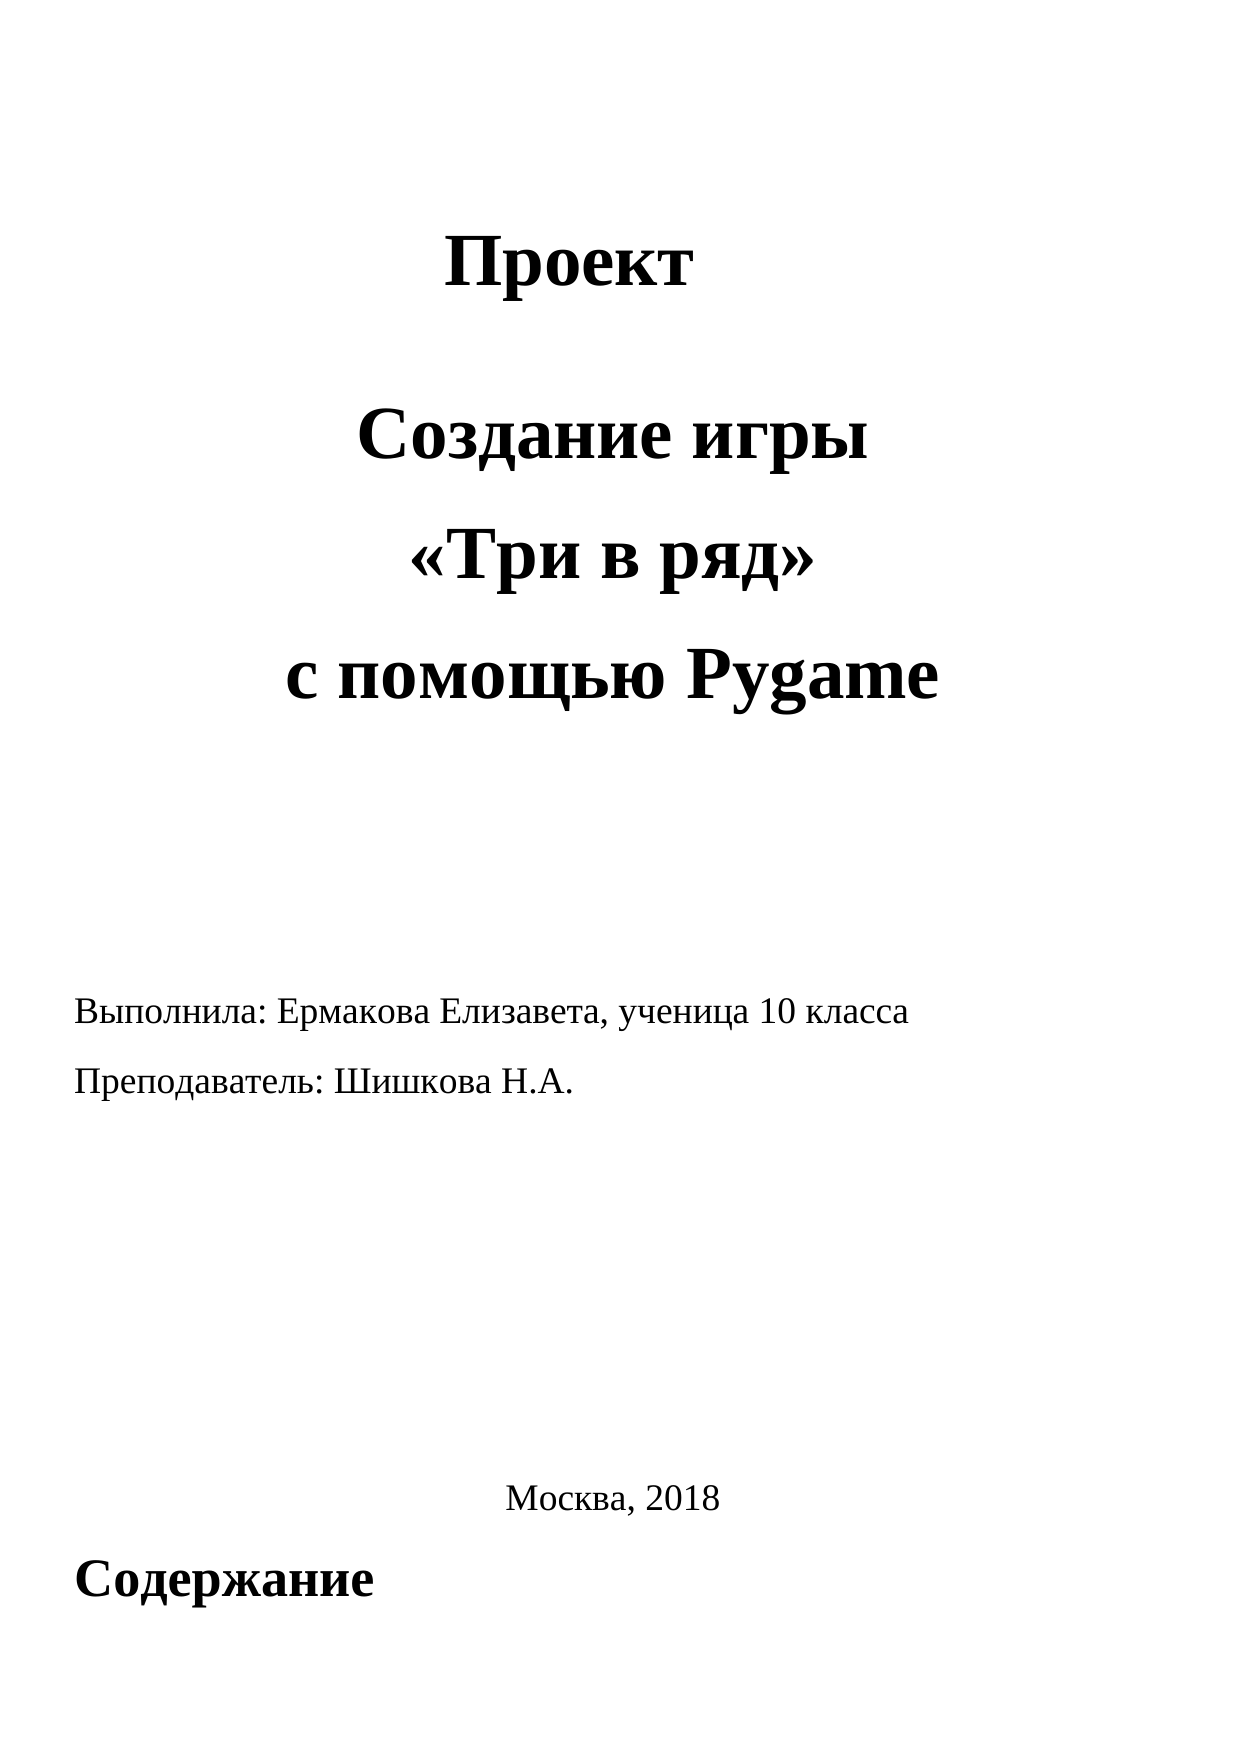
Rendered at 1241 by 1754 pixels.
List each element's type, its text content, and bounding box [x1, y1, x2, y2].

text Выполнила: Ермакова Елизавета, ученица 10 класса [74, 988, 1152, 1031]
text «Три в ряд» [74, 508, 1152, 594]
text Преподаватель: Шишкова Н.А. [74, 1058, 1152, 1102]
text Создание игры [74, 388, 1152, 474]
text Москва, 2018 [74, 1476, 1152, 1519]
text Проект [295, 215, 1152, 301]
text Содержание [74, 1546, 1152, 1608]
text с помощью Pygame [74, 628, 1152, 714]
